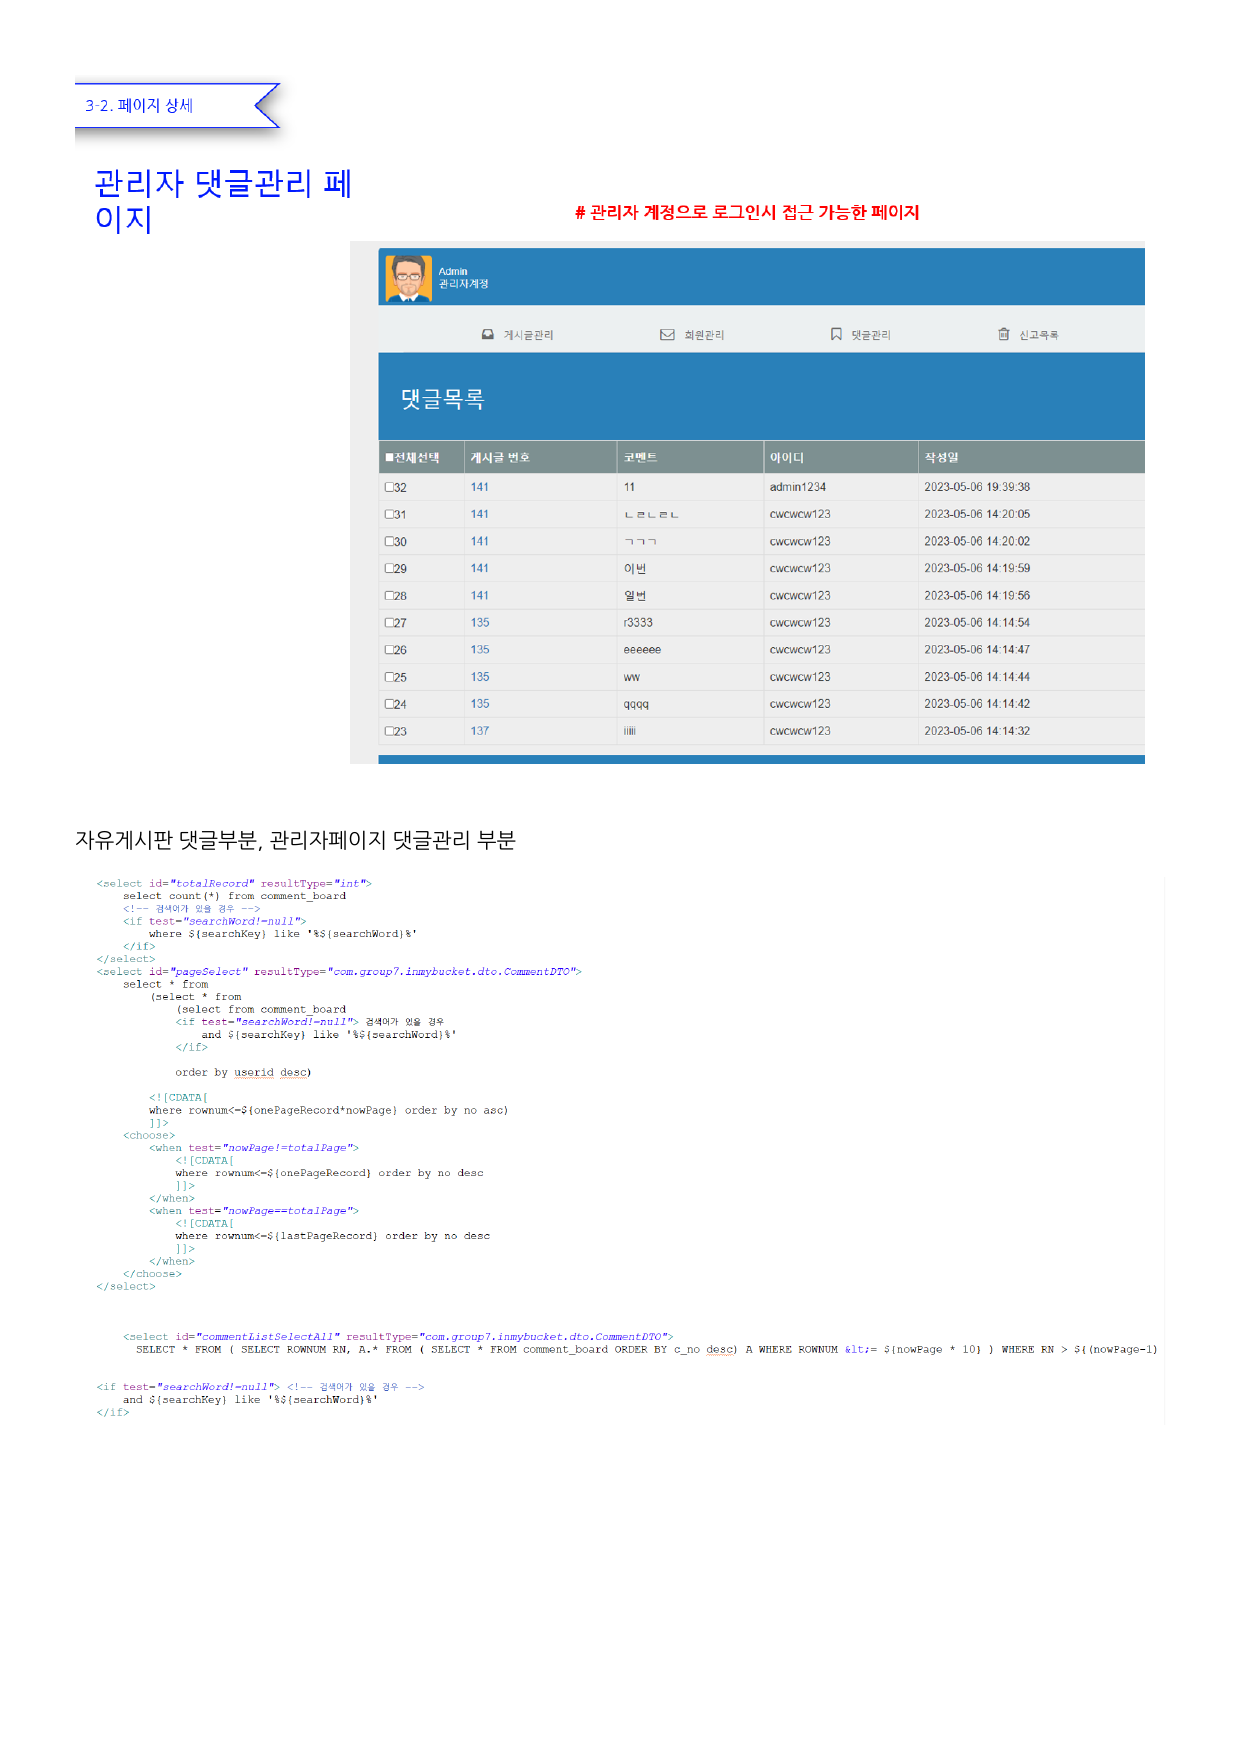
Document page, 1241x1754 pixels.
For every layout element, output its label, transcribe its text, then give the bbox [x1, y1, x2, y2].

text 자유게시판 댓글부분, 관리자페이지 댓글관리 부분 [75, 827, 1165, 852]
picture [75, 877, 1166, 1425]
picture [75, 75, 1166, 777]
